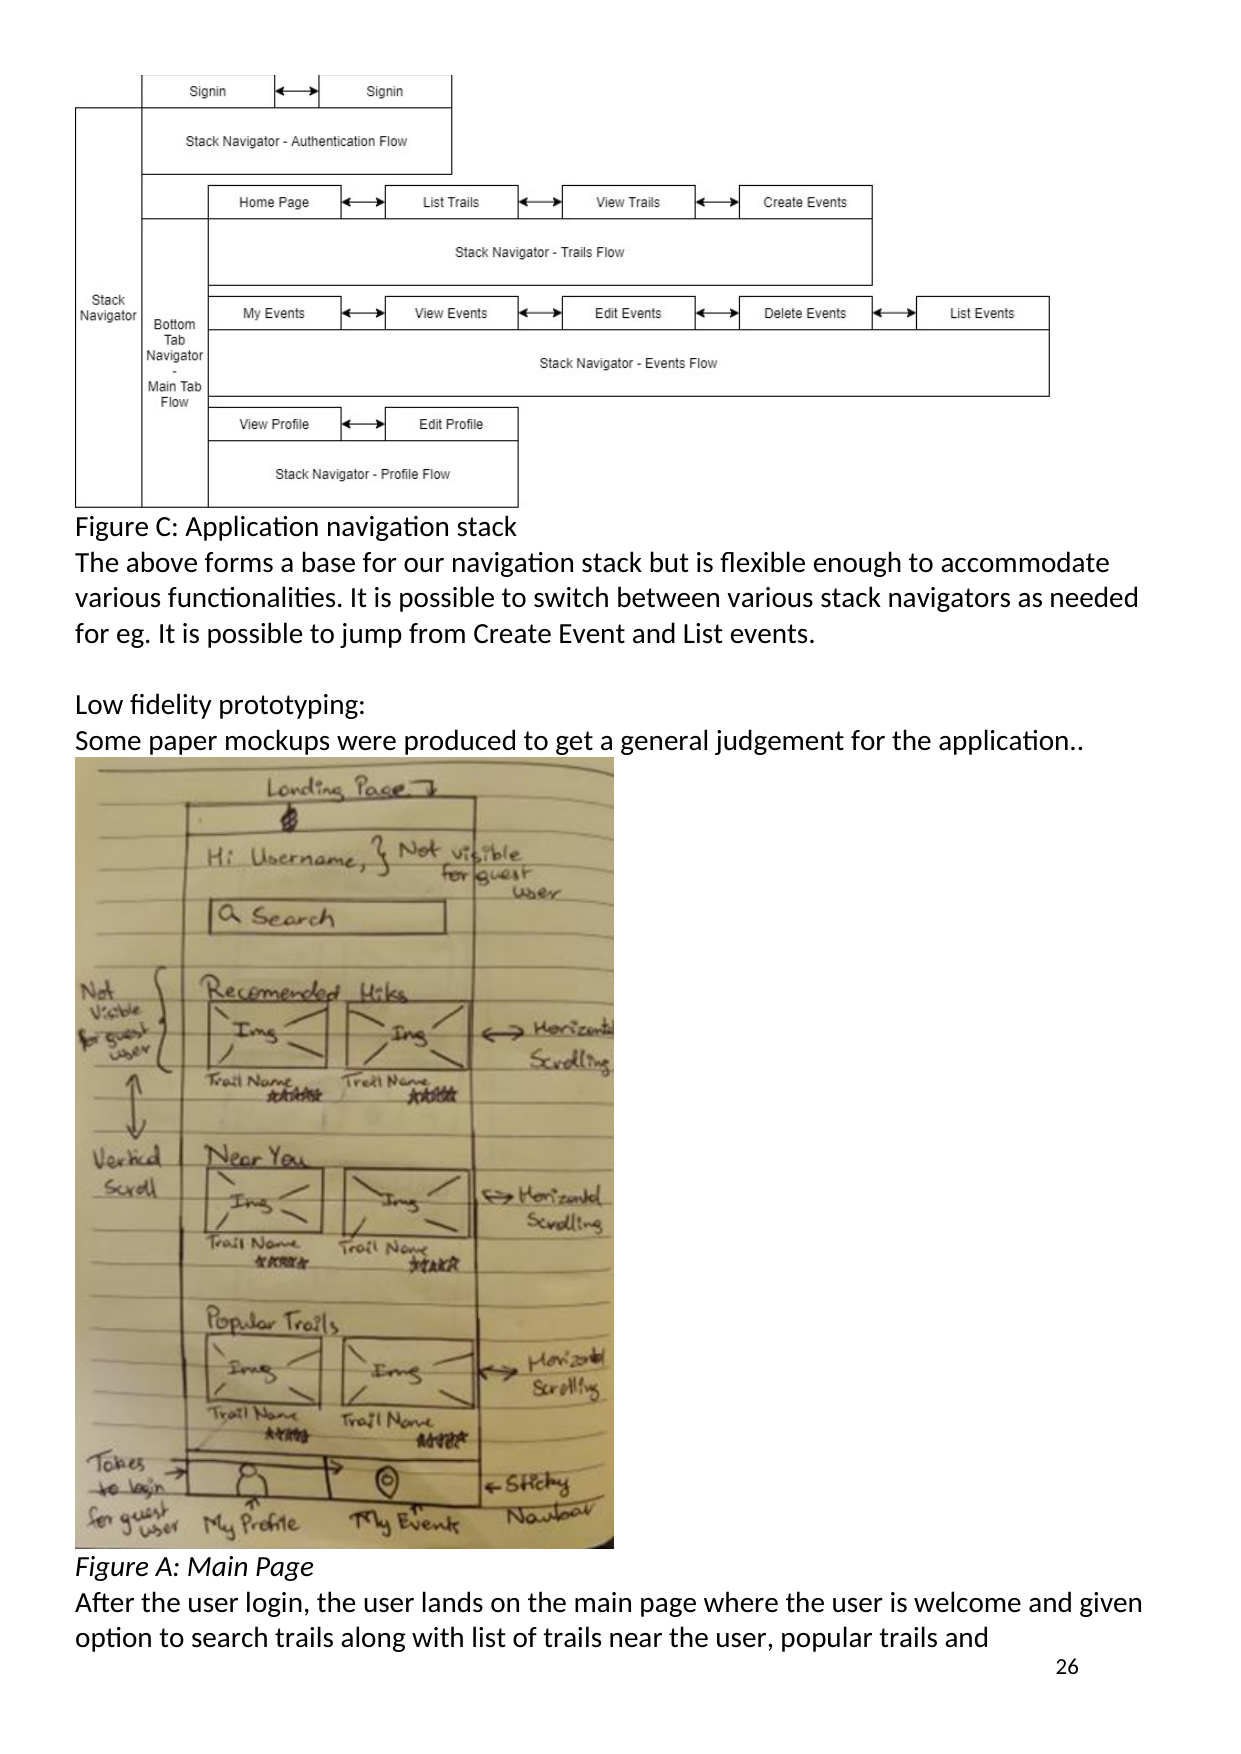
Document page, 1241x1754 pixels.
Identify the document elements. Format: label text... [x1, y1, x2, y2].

text The above forms a base for our navigation stack but is flexible enough to accommodate various functionalities. It is possible to switch between various stack navigators as needed for eg. It is possible to jump from Create Event and List events. [75, 544, 1165, 651]
text Low fidelity prototyping: [75, 686, 1165, 722]
picture [75, 757, 614, 1549]
picture [75, 75, 1050, 509]
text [75, 1584, 1165, 1655]
text Figure A: Main Page [75, 1548, 1165, 1584]
text Some paper mockups were produced to get a general judgement for the application.. [75, 722, 1165, 758]
text Figure C: Application navigation stack [75, 508, 1165, 544]
